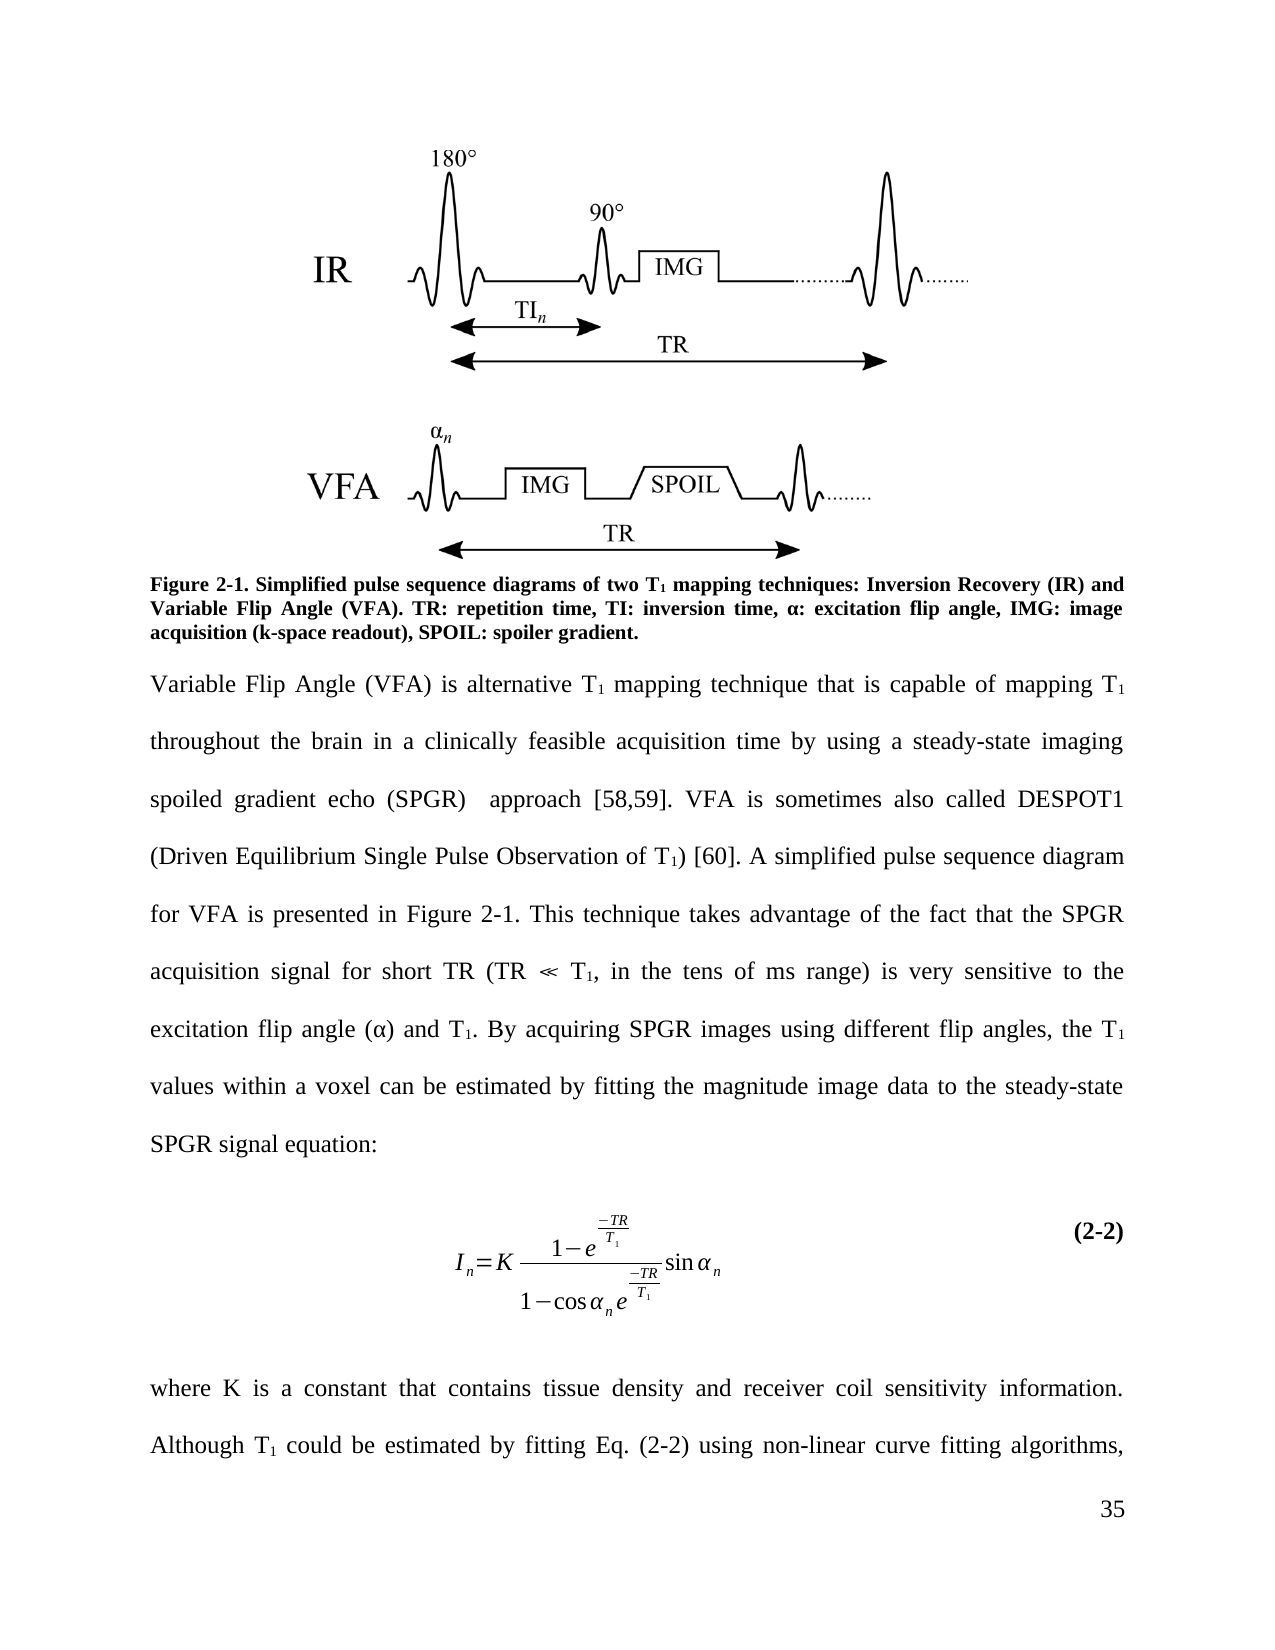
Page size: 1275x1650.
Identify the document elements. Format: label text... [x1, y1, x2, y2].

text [150, 1373, 1125, 1459]
table_header (2-2) [1025, 1211, 1135, 1373]
table_header [150, 1211, 1025, 1373]
picture [307, 150, 968, 559]
text Figure 2-1. Simplified pulse sequence diagrams of two T1 mapping techniques: Inversion Recovery (IR) and Variable Flip Angle (VFA). TR: repetition time, TI: inversion time, α: excitation flip angle, IMG: image acquisition (k-space readout), SPOIL: spoiler gradient. [150, 572, 1125, 644]
text Variable Flip Angle (VFA) is alternative T1 mapping technique that is capable of mapping T1 throughout the brain in a clinically feasible acquisition time by using a steady-state imaging spoiled gradient echo (SPGR) approach [58,59]. VFA is sometimes also called DESPOT1 (Driven Equilibrium Single Pulse Observation of T1) [60]. A simplified pulse sequence diagram for VFA is presented in Figure 2-1. This technique takes advantage of the fact that the SPGR acquisition signal for short TR (TR T1, in the tens of ms range) is very sensitive to the excitation flip angle (α) and T1. By acquiring SPGR images using different flip angles, the T1 values within a voxel can be estimated by fitting the magnitude image data to the steady-state SPGR signal equation: [150, 669, 1125, 1157]
